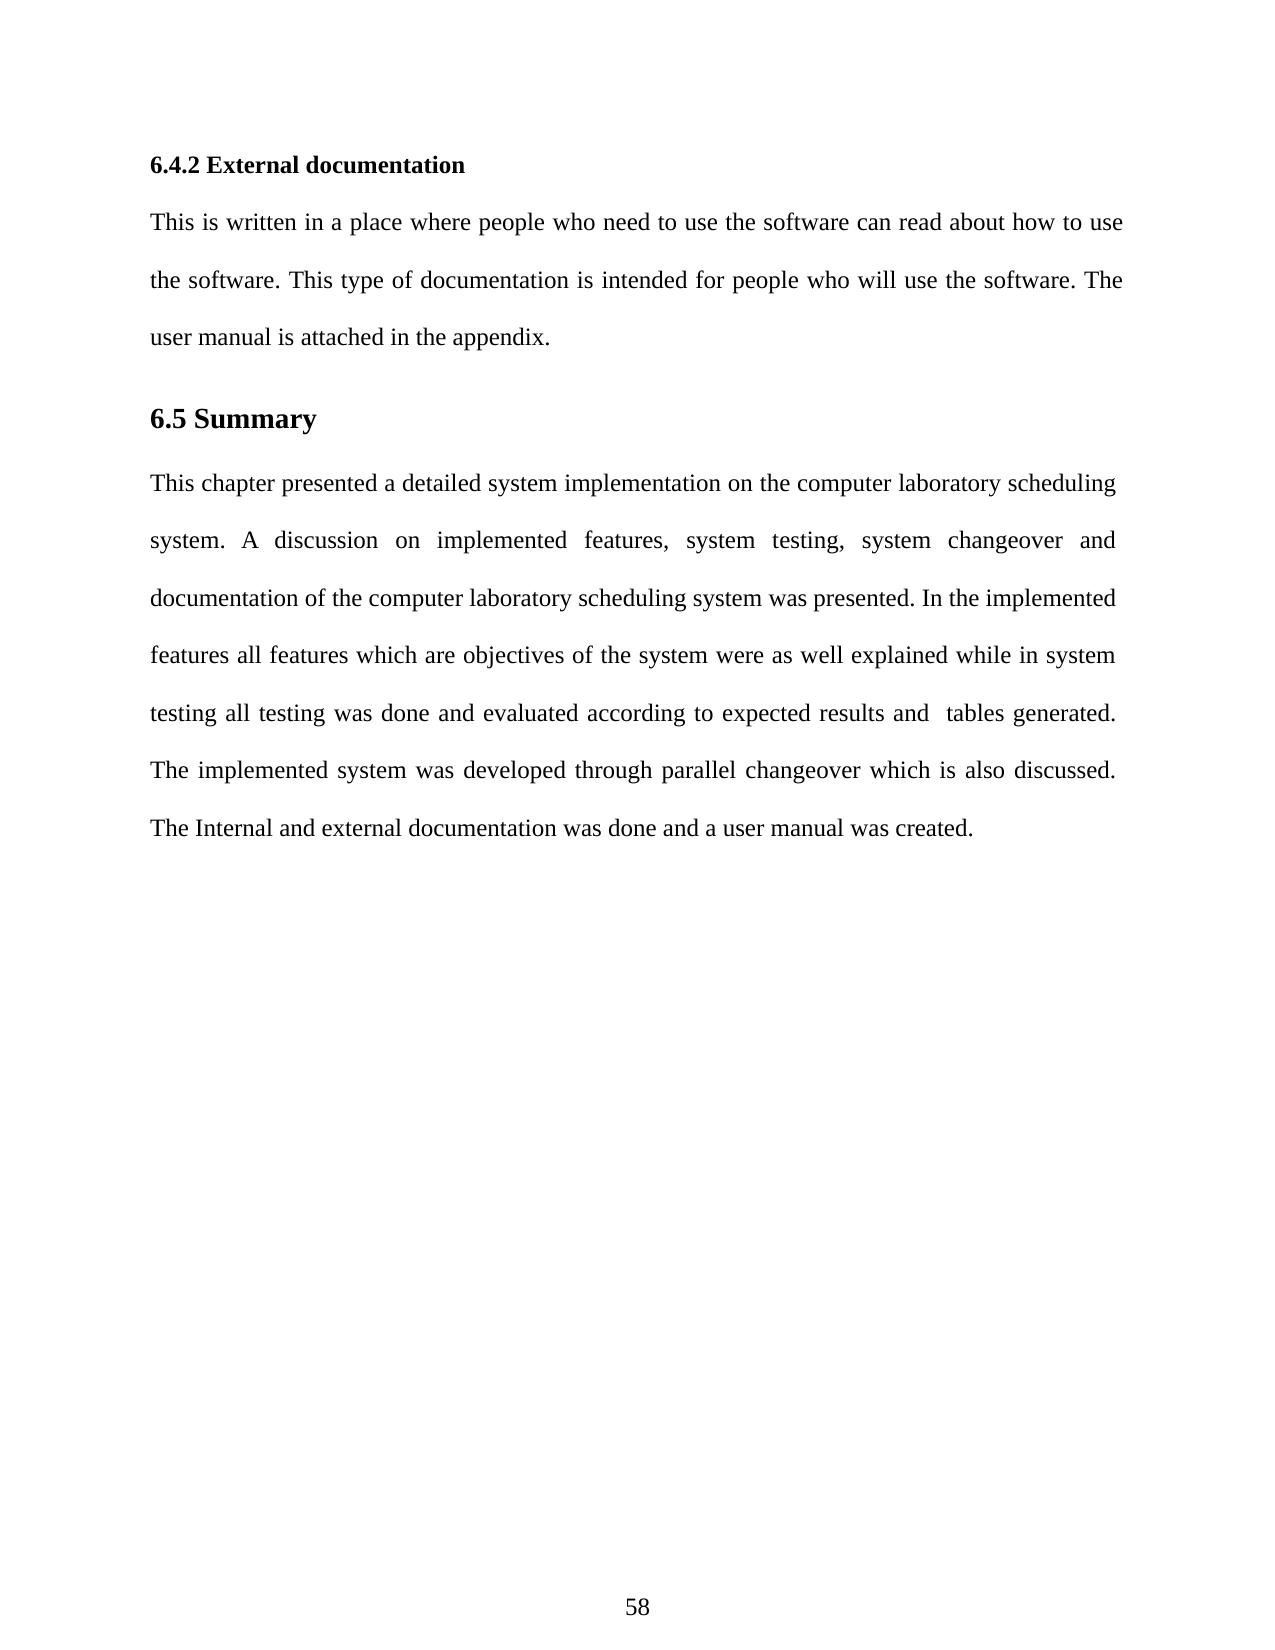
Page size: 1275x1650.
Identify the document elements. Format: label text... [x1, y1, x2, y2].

text This chapter presented a detailed system implementation on the computer laboratory scheduling system. A discussion on implemented features, system testing, system changeover and documentation of the computer laboratory scheduling system was presented. In the implemented features all features which are objectives of the system were as well explained while in system testing all testing was done and evaluated according to expected results and tables generated. The implemented system was developed through parallel changeover which is also discussed. The Internal and external documentation was done and a user manual was created. [150, 468, 1117, 842]
subtitle 6.5 Summary [150, 401, 1125, 434]
subtitle 6.4.2 External documentation [150, 150, 1125, 179]
text This is written in a place where people who need to use the software can read about how to use the software. This type of documentation is intended for people who will use the software. The user manual is attached in the appendix. [150, 207, 1125, 351]
